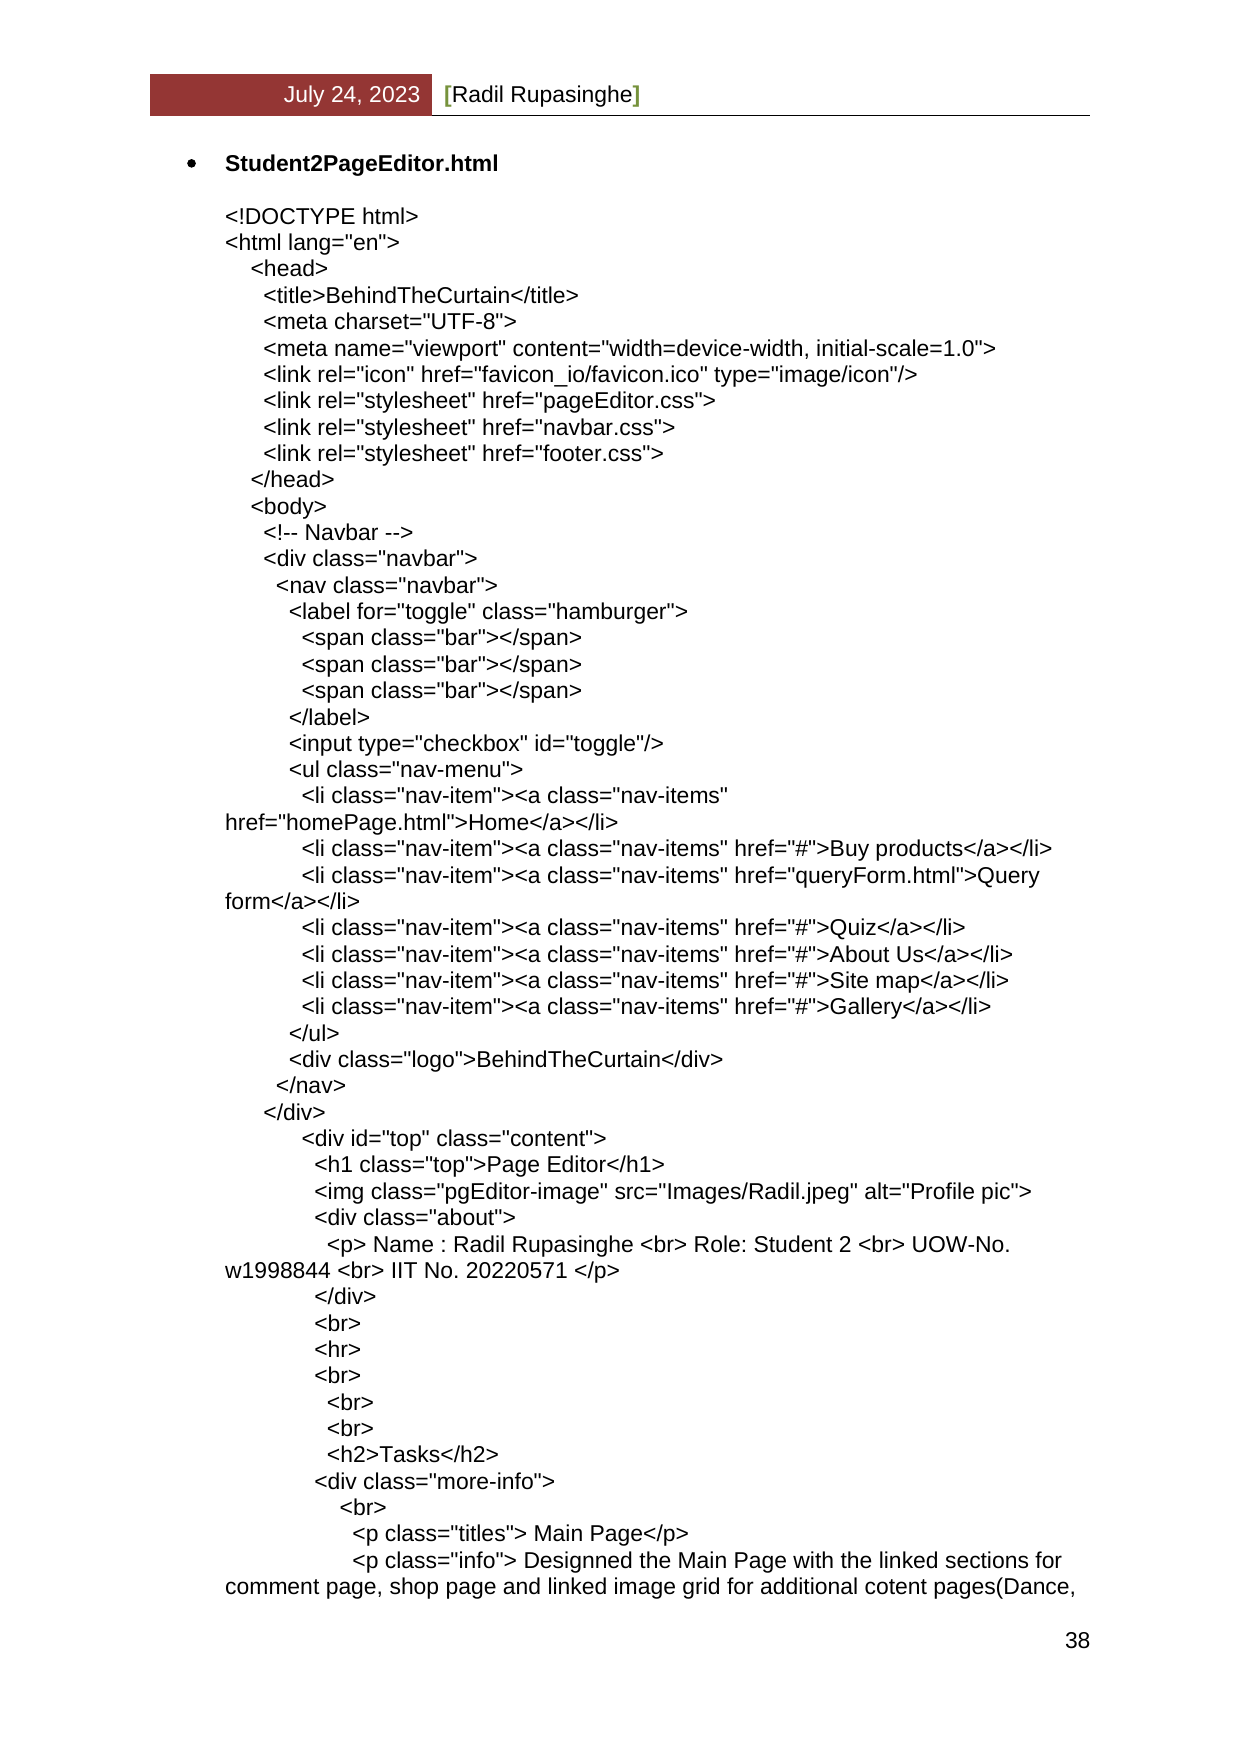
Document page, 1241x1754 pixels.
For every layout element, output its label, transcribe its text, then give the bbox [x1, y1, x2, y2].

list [225, 1547, 1090, 1599]
list <ul class="nav-menu"> [225, 756, 1090, 782]
list </head> [225, 466, 1090, 493]
list <!DOCTYPE html> [225, 203, 1090, 229]
list <body> [225, 493, 1090, 519]
list <label for="toggle" class="hamburger"> [225, 598, 1090, 624]
list <p class="titles"> Main Page</p> [225, 1520, 1090, 1547]
list <!-- Navbar --> [225, 519, 1090, 545]
list <head> [225, 255, 1090, 282]
list <li class="nav-item"><a class="nav-items" href="#">Quiz</a></li> [225, 914, 1090, 941]
list <li class="nav-item"><a class="nav-items" href="#">About Us</a></li> [225, 941, 1090, 967]
list <p> Name : Radil Rupasinghe <br> Role: Student 2 <br> UOW-No. w1998844 <br> IIT No. 20220571 </p> [225, 1231, 1090, 1283]
list <div id="top" class="content"> [225, 1125, 1090, 1151]
list </div> [225, 1099, 1090, 1125]
list <div class="navbar"> [225, 545, 1090, 572]
list <br> [225, 1494, 1090, 1520]
list <link rel="stylesheet" href="pageEditor.css"> [225, 387, 1090, 413]
list <br> [225, 1362, 1090, 1389]
list <h1 class="top">Page Editor</h1> [225, 1151, 1090, 1178]
list <li class="nav-item"><a class="nav-items" href="#">Buy products</a></li> [225, 835, 1090, 862]
list <li class="nav-item"><a class="nav-items" href="queryForm.html">Query form</a></li> [225, 862, 1090, 914]
list <br> [225, 1389, 1090, 1415]
list </div> [225, 1283, 1090, 1309]
list <nav class="navbar"> [225, 572, 1090, 598]
list <html lang="en"> [225, 229, 1090, 255]
list <div class="about"> [225, 1204, 1090, 1231]
list <link rel="stylesheet" href="navbar.css"> [225, 413, 1090, 440]
list <li class="nav-item"><a class="nav-items" href="homePage.html">Home</a></li> [225, 782, 1090, 835]
list <li class="nav-item"><a class="nav-items" href="#">Gallery</a></li> [225, 993, 1090, 1020]
list <div class="logo">BehindTheCurtain</div> [225, 1046, 1090, 1072]
list <span class="bar"></span> [225, 651, 1090, 677]
list <link rel="stylesheet" href="footer.css"> [225, 440, 1090, 466]
list <title>BehindTheCurtain</title> [225, 282, 1090, 308]
list <br> [225, 1415, 1090, 1441]
list <link rel="icon" href="favicon_io/favicon.ico" type="image/icon"/> [225, 361, 1090, 387]
list <h2>Tasks</h2> [225, 1441, 1090, 1468]
list </label> [225, 703, 1090, 730]
list <hr> [225, 1336, 1090, 1362]
list </ul> [225, 1020, 1090, 1046]
list <input type="checkbox" id="toggle"/> [225, 730, 1090, 756]
list <div class="more-info"> [225, 1468, 1090, 1494]
list <meta name="viewport" content="width=device-width, initial-scale=1.0"> [225, 334, 1090, 361]
list <span class="bar"></span> [225, 677, 1090, 703]
list Student2PageEditor.html [187, 150, 1090, 176]
list <img class="pgEditor-image" src="Images/Radil.jpeg" alt="Profile pic"> [225, 1178, 1090, 1204]
list <br> [225, 1309, 1090, 1336]
list </nav> [225, 1072, 1090, 1099]
list <span class="bar"></span> [225, 624, 1090, 651]
list <meta charset="UTF-8"> [225, 308, 1090, 334]
list <li class="nav-item"><a class="nav-items" href="#">Site map</a></li> [225, 967, 1090, 993]
